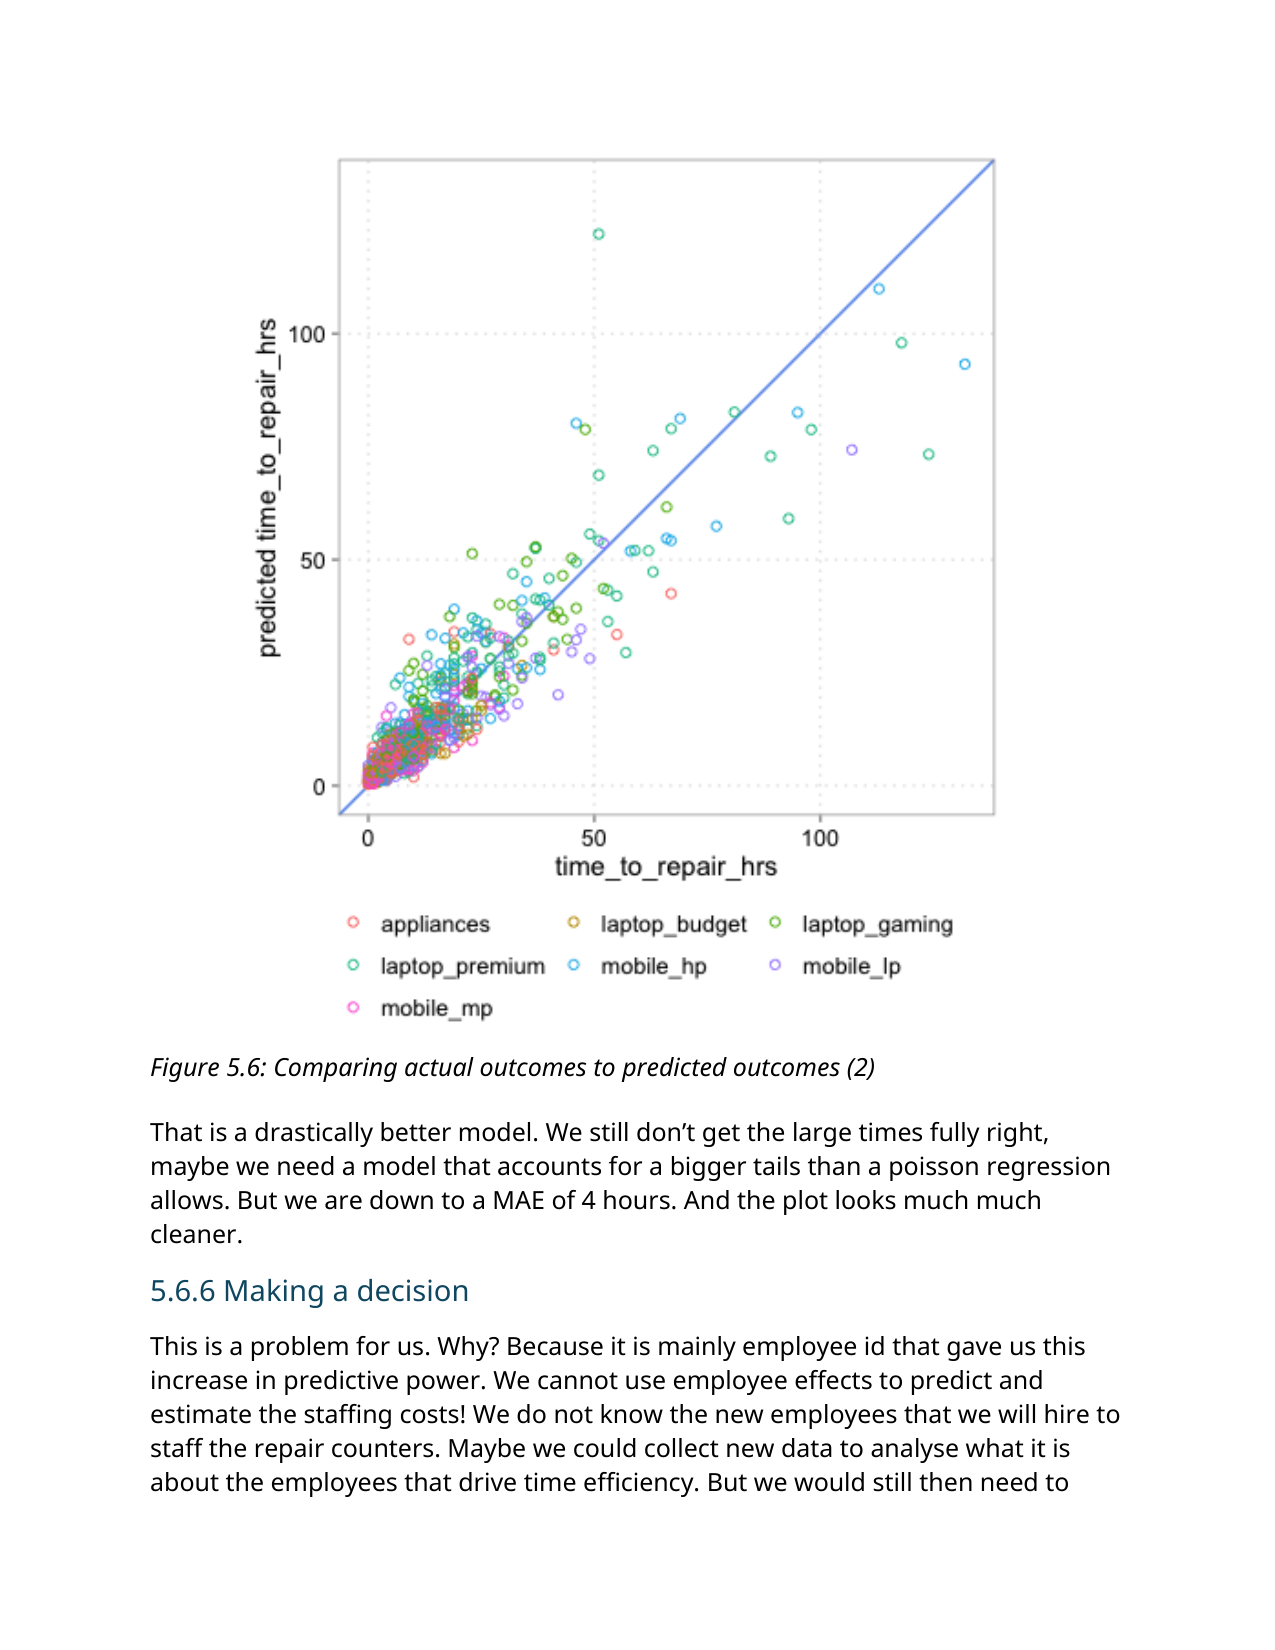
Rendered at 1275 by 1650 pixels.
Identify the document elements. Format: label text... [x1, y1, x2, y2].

picture [188, 153, 1064, 1029]
table_header Figure 5.6: Comparing actual outcomes to predicted outcomes (2) [139, 150, 1114, 1096]
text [150, 1328, 1125, 1499]
text That is a drastically better model. We still don’t get the large times fully right, maybe we need a model that accounts for a bigger tails than a poisson regression allows. But we are down to a MAE of 4 hours. And the plot looks much much cleaner. [150, 1115, 1125, 1251]
subtitle 5.6.6 Making a decision [150, 1270, 1125, 1309]
